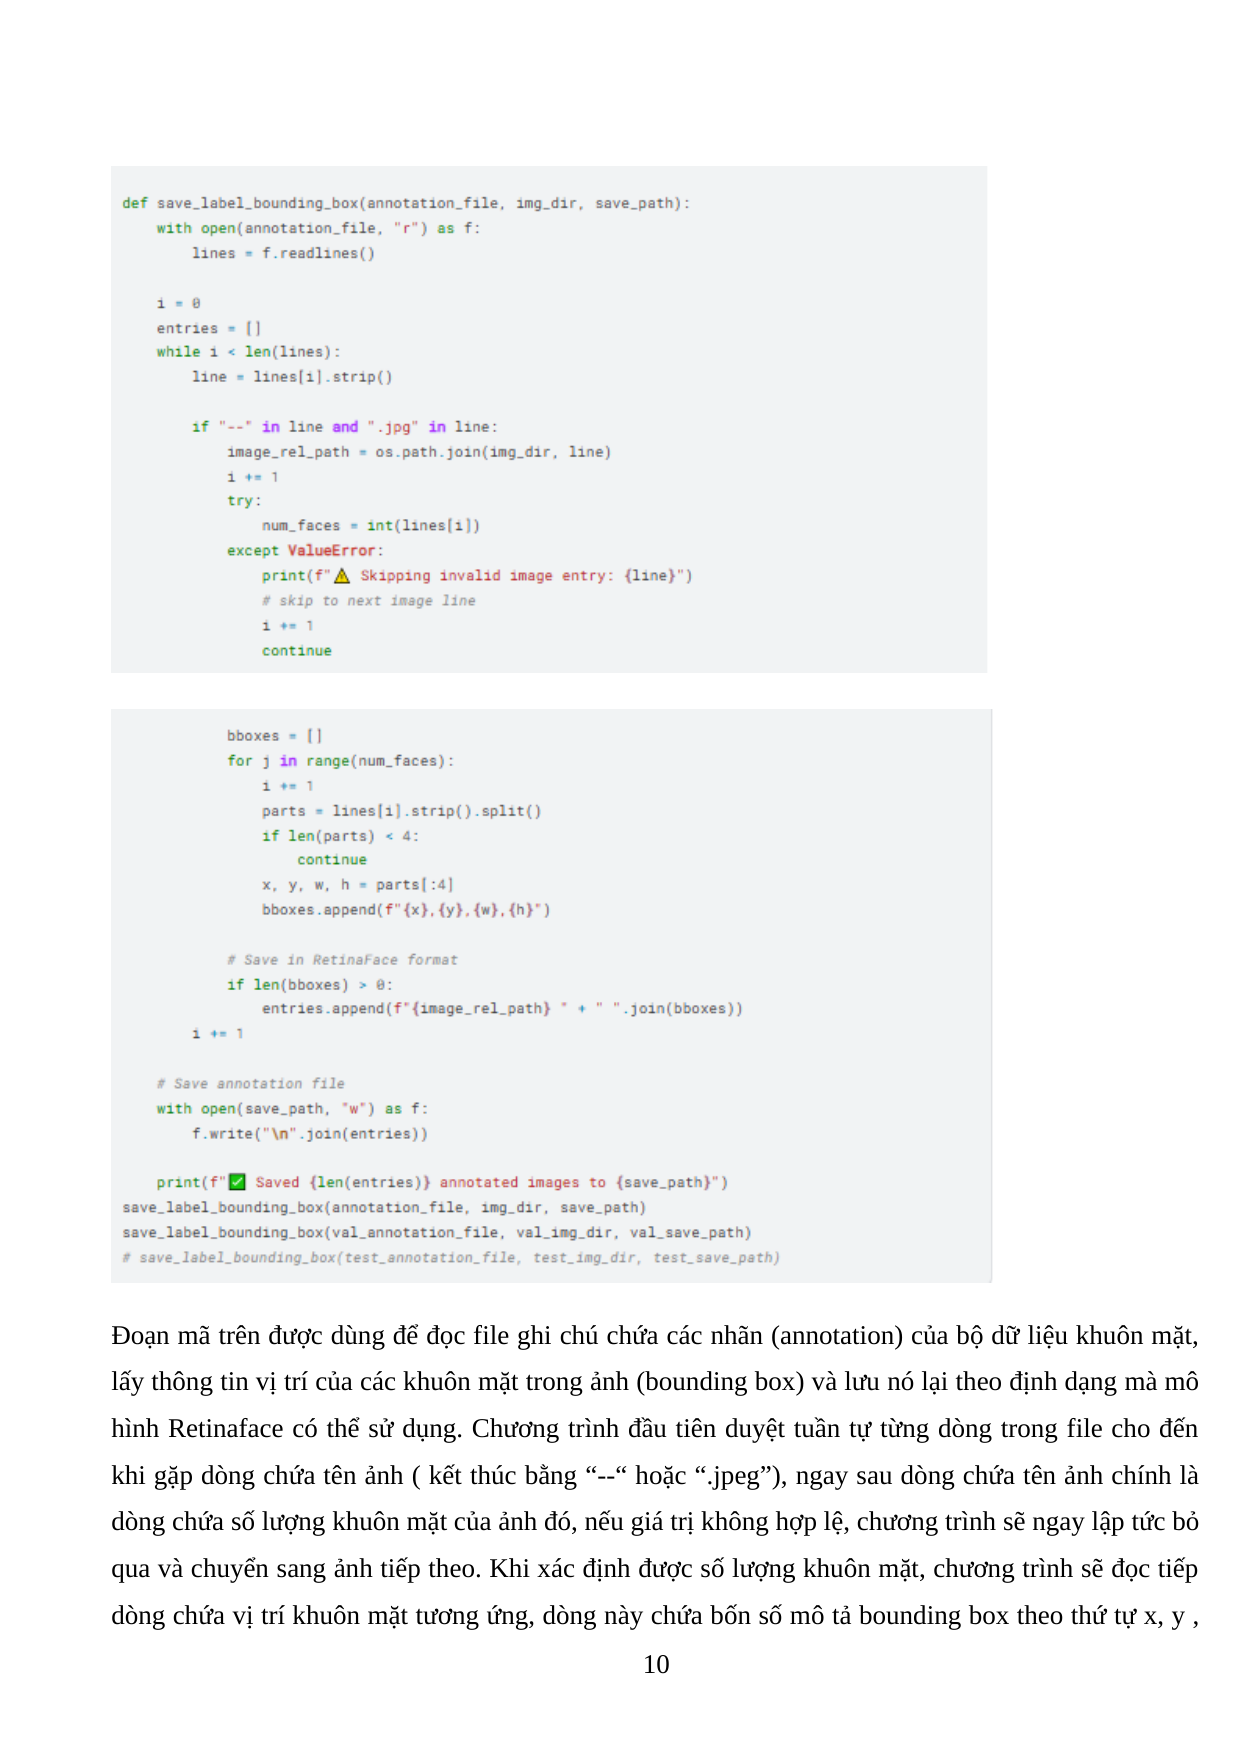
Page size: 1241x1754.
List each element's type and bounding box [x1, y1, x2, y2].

picture [111, 709, 993, 1283]
text [111, 1319, 1201, 1630]
picture [111, 166, 988, 673]
